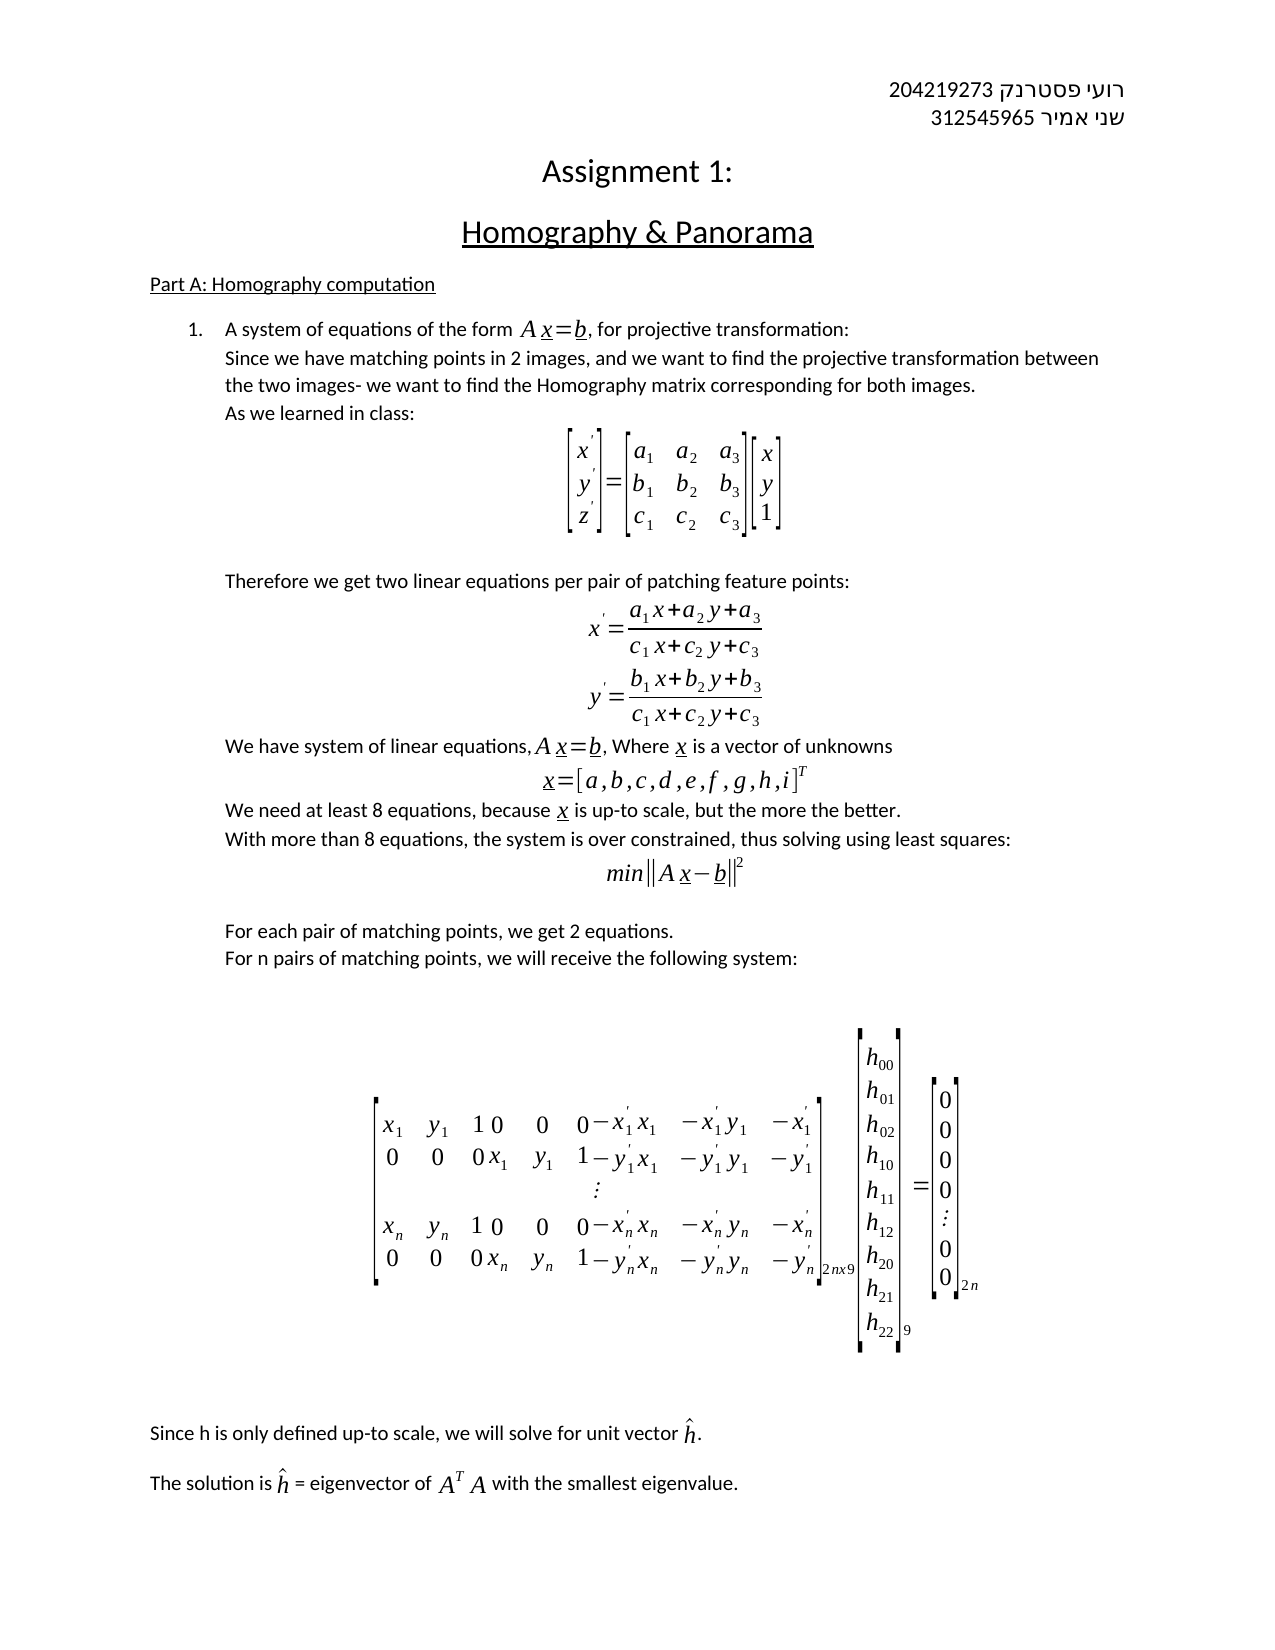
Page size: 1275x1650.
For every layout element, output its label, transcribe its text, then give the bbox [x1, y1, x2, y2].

list As we learned in class: [225, 400, 1125, 425]
list With more than 8 equations, the system is over constrained, thus solving using least squares: [225, 826, 1125, 851]
text The solution is = eigenvector of with the smallest eigenvalue. [150, 1467, 1125, 1498]
list Therefore we get two linear equations per pair of patching feature points: [225, 568, 1125, 593]
list We need at least 8 equations, because is up-to scale, but the more the better. [225, 796, 1125, 824]
list For n pairs of matching points, we will receive the following system: [225, 946, 1125, 971]
text Homography & Panorama [150, 211, 1125, 251]
text Since h is only defined up-to scale, we will solve for unit vector . [150, 1417, 1125, 1448]
text Assignment 1: [150, 150, 1125, 191]
text Part A: Homography computation [150, 271, 1125, 297]
list A system of equations of the form , for projective transformation: [187, 315, 1125, 343]
list For each pair of matching points, we get 2 equations. [225, 918, 1125, 943]
list We have system of linear equations,, Where is a vector of unknowns [225, 733, 1125, 760]
list Since we have matching points in 2 images, and we want to find the projective transformation between the two images- we want to find the Homography matrix corresponding for both images. [225, 345, 1125, 398]
